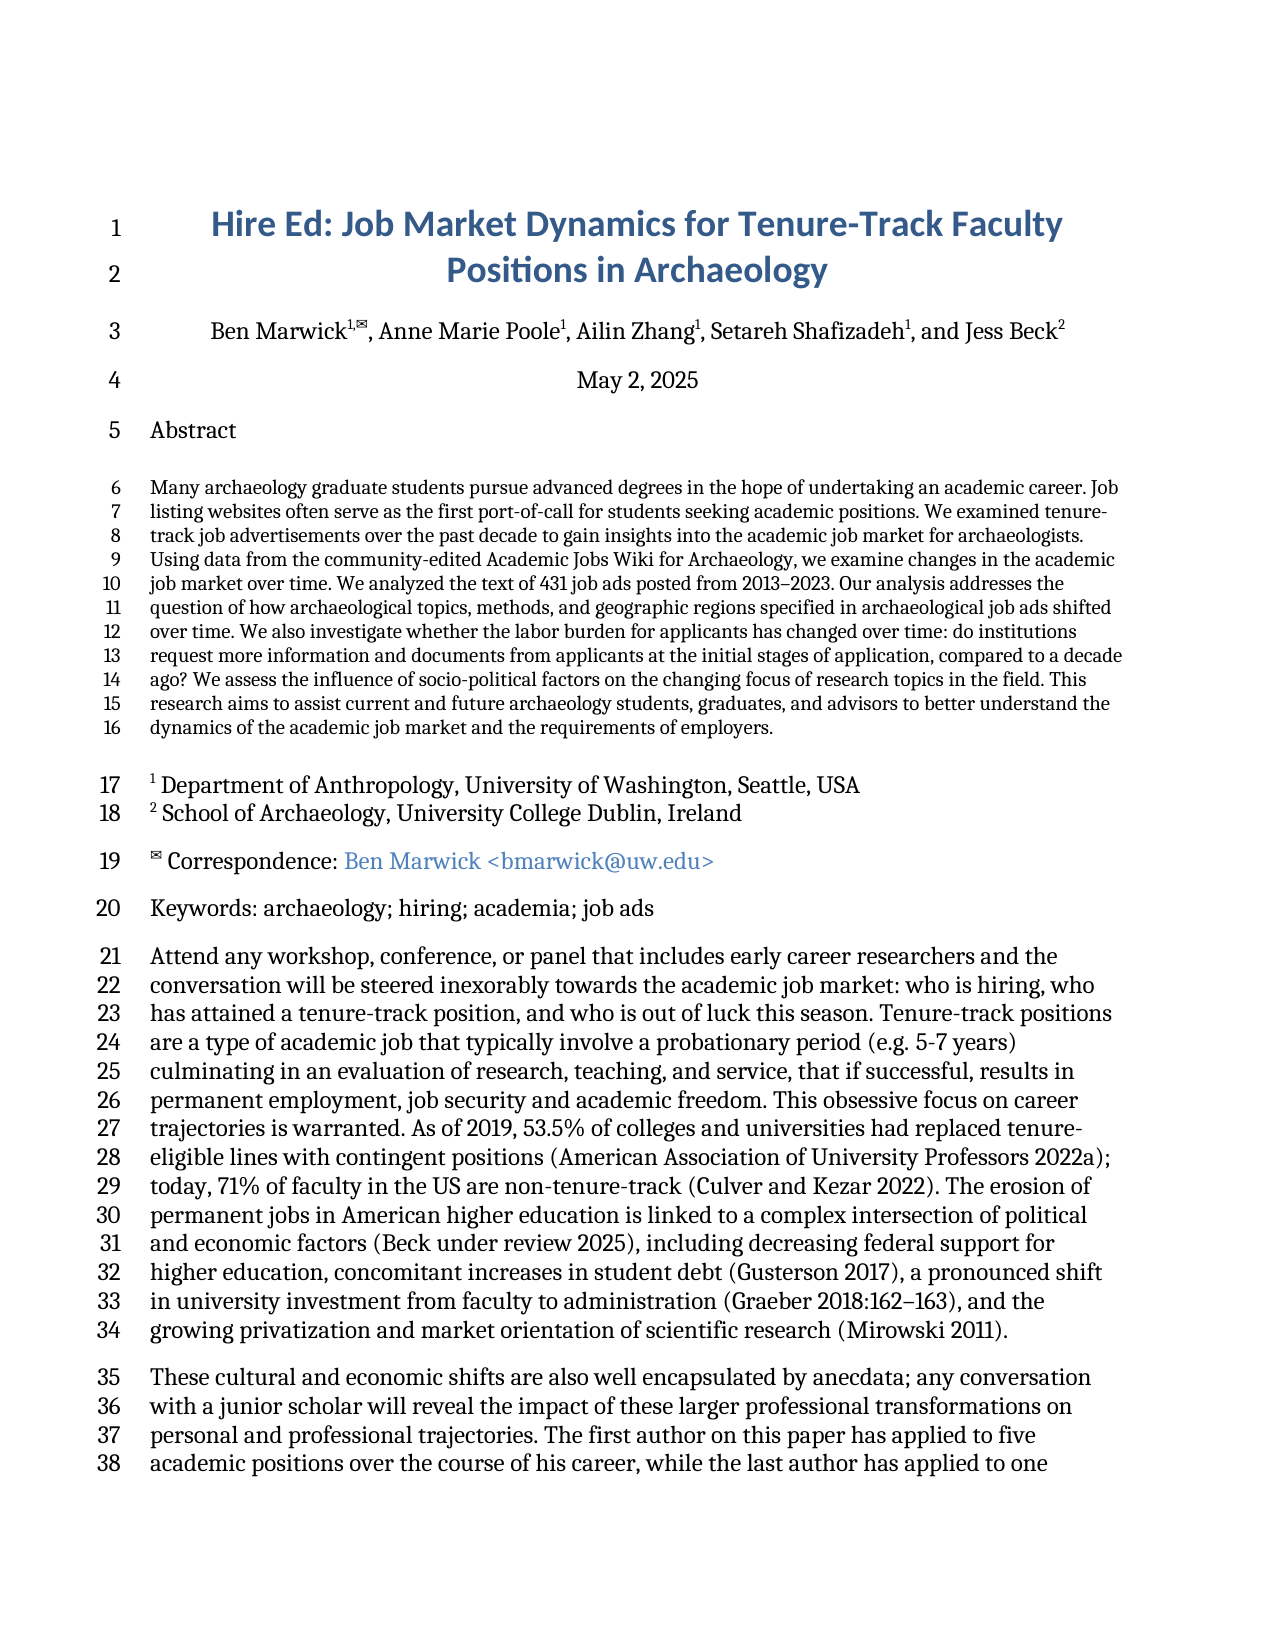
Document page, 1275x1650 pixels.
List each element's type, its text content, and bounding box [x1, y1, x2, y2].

text Many archaeology graduate students pursue advanced degrees in the hope of undertaking an academic career. Job listing websites often serve as the first port-of-call for students seeking academic positions. We examined tenure-track job advertisements over the past decade to gain insights into the academic job market for archaeologists. Using data from the community-edited Academic Jobs Wiki for Archaeology, we examine changes in the academic job market over time. We analyzed the text of 431 job ads posted from 2013–2023. Our analysis addresses the question of how archaeological topics, methods, and geographic regions specified in archaeological job ads shifted over time. We also investigate whether the labor burden for applicants has changed over time: do institutions request more information and documents from applicants at the initial stages of application, compared to a decade ago? We assess the influence of socio-political factors on the changing focus of research topics in the field. This research aims to assist current and future archaeology students, graduates, and advisors to better understand the dynamics of the academic job market and the requirements of employers. [150, 476, 1125, 739]
text Attend any workshop, conference, or panel that includes early career researchers and the conversation will be steered inexorably towards the academic job market: who is hiring, who has attained a tenure-track position, and who is out of luck this season. Tenure-track positions are a type of academic job that typically involve a probationary period (e.g. 5-7 years) culminating in an evaluation of research, teaching, and service, that if successful, results in permanent employment, job security and academic freedom. This obsessive focus on career trajectories is warranted. As of 2019, 53.5% of colleges and universities had replaced tenure-eligible lines with contingent positions (American Association of University Professors 2022a); today, 71% of faculty in the US are non-tenure-track (Culver and Kezar 2022). The erosion of permanent jobs in American higher education is linked to a complex intersection of political and economic factors (Beck under review 2025), including decreasing federal support for higher education, concomitant increases in student debt (Gusterson 2017), a pronounced shift in university investment from faculty to administration (Graeber 2018:162–163), and the growing privatization and market orientation of scientific research (Mirowski 2011). [150, 942, 1125, 1344]
text Ben Marwick1,✉, Anne Marie Poole1, Ailin Zhang1, Setareh Shafizadeh1, and Jess Beck2 [150, 317, 1125, 345]
text May 2, 2025 [150, 366, 1125, 395]
title Hire Ed: Job Market Dynamics for Tenure-Track Faculty Positions in Archaeology [150, 200, 1125, 292]
text 1 Department of Anthropology, University of Washington, Seattle, USA 2 School of Archaeology, University College Dublin, Ireland [150, 771, 1125, 828]
text ✉ Correspondence: Ben Marwick <bmarwick@uw.edu> [150, 847, 1125, 876]
text Keywords: archaeology; hiring; academia; job ads [150, 894, 1125, 923]
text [150, 1363, 1125, 1478]
